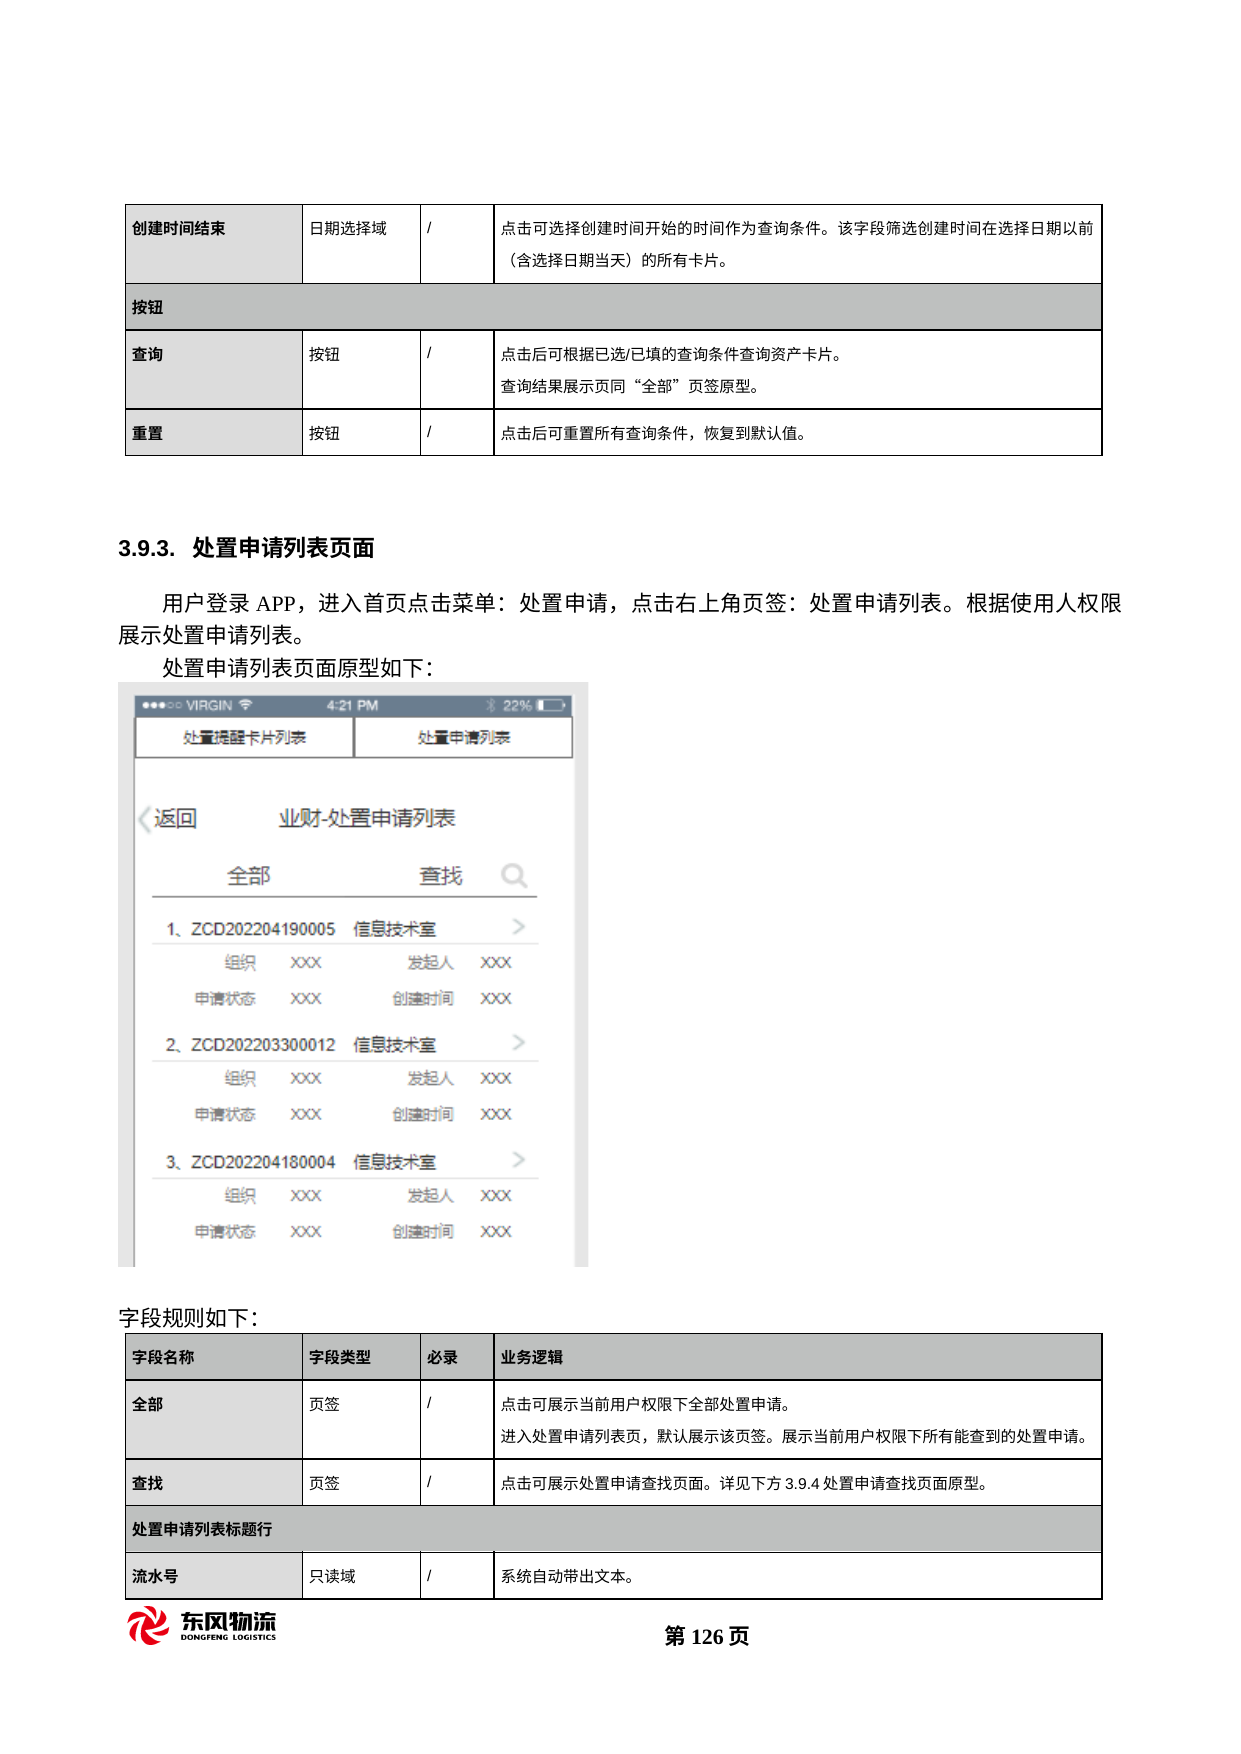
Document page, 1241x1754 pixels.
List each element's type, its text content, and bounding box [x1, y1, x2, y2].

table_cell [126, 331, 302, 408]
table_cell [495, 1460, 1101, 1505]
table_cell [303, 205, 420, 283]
subtitle 处置申请列表页面 [118, 514, 1122, 579]
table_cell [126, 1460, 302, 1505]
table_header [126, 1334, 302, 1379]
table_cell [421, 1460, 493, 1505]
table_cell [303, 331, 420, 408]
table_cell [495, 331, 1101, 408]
picture [118, 682, 589, 1267]
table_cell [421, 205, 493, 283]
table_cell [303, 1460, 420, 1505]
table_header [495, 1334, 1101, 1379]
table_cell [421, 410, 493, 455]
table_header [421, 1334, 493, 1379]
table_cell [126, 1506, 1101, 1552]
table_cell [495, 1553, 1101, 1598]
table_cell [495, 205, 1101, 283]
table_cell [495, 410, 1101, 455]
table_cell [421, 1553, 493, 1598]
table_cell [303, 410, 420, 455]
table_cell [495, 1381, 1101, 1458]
picture [127, 1606, 276, 1645]
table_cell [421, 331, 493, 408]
text 用户登录APP，进入首页点击菜单：处置申请，点击右上角页签：处置申请列表。根据使用人权限展示处置申请列表。 [118, 585, 1122, 650]
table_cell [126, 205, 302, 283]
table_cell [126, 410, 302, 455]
text 字段规则如下： [118, 1300, 1122, 1333]
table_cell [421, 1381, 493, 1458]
text 处置申请列表页面原型如下： [118, 650, 1122, 683]
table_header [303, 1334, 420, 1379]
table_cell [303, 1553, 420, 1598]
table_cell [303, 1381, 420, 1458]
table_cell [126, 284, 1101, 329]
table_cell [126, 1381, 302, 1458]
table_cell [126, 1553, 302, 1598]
